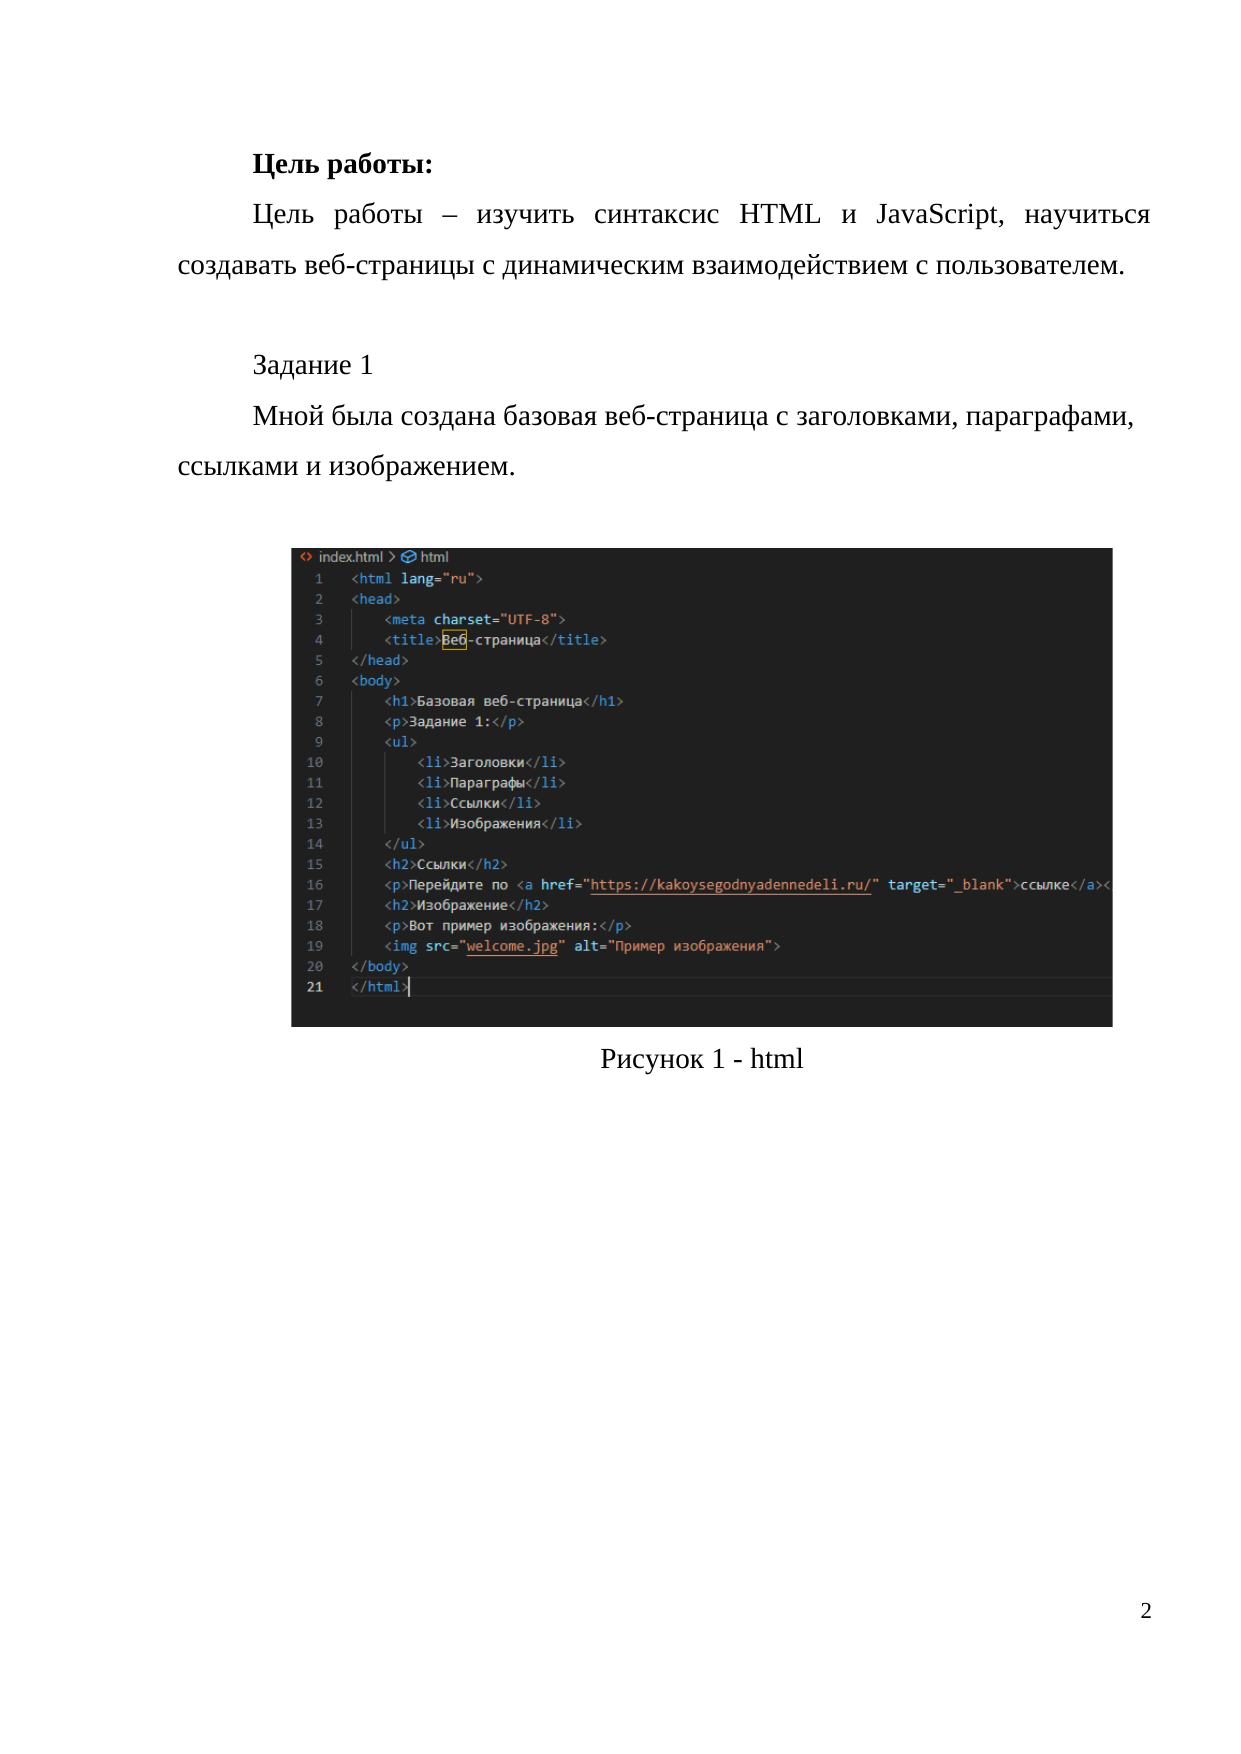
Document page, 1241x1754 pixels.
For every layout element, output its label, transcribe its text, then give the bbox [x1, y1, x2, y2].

text Мной была создана базовая веб-страница с заголовками, параграфами, ссылками и изображением. [177, 398, 1152, 482]
picture [291, 548, 1113, 1027]
text Цель работы – изучить синтаксис HTML и JavaScript, научиться создавать веб-страницы с динамическим взаимодействием с пользователем. [177, 197, 1152, 280]
text Цель работы: [177, 146, 1152, 180]
text Рисунок 1 - html [177, 1041, 1152, 1074]
text Задание 1 [177, 347, 1152, 381]
